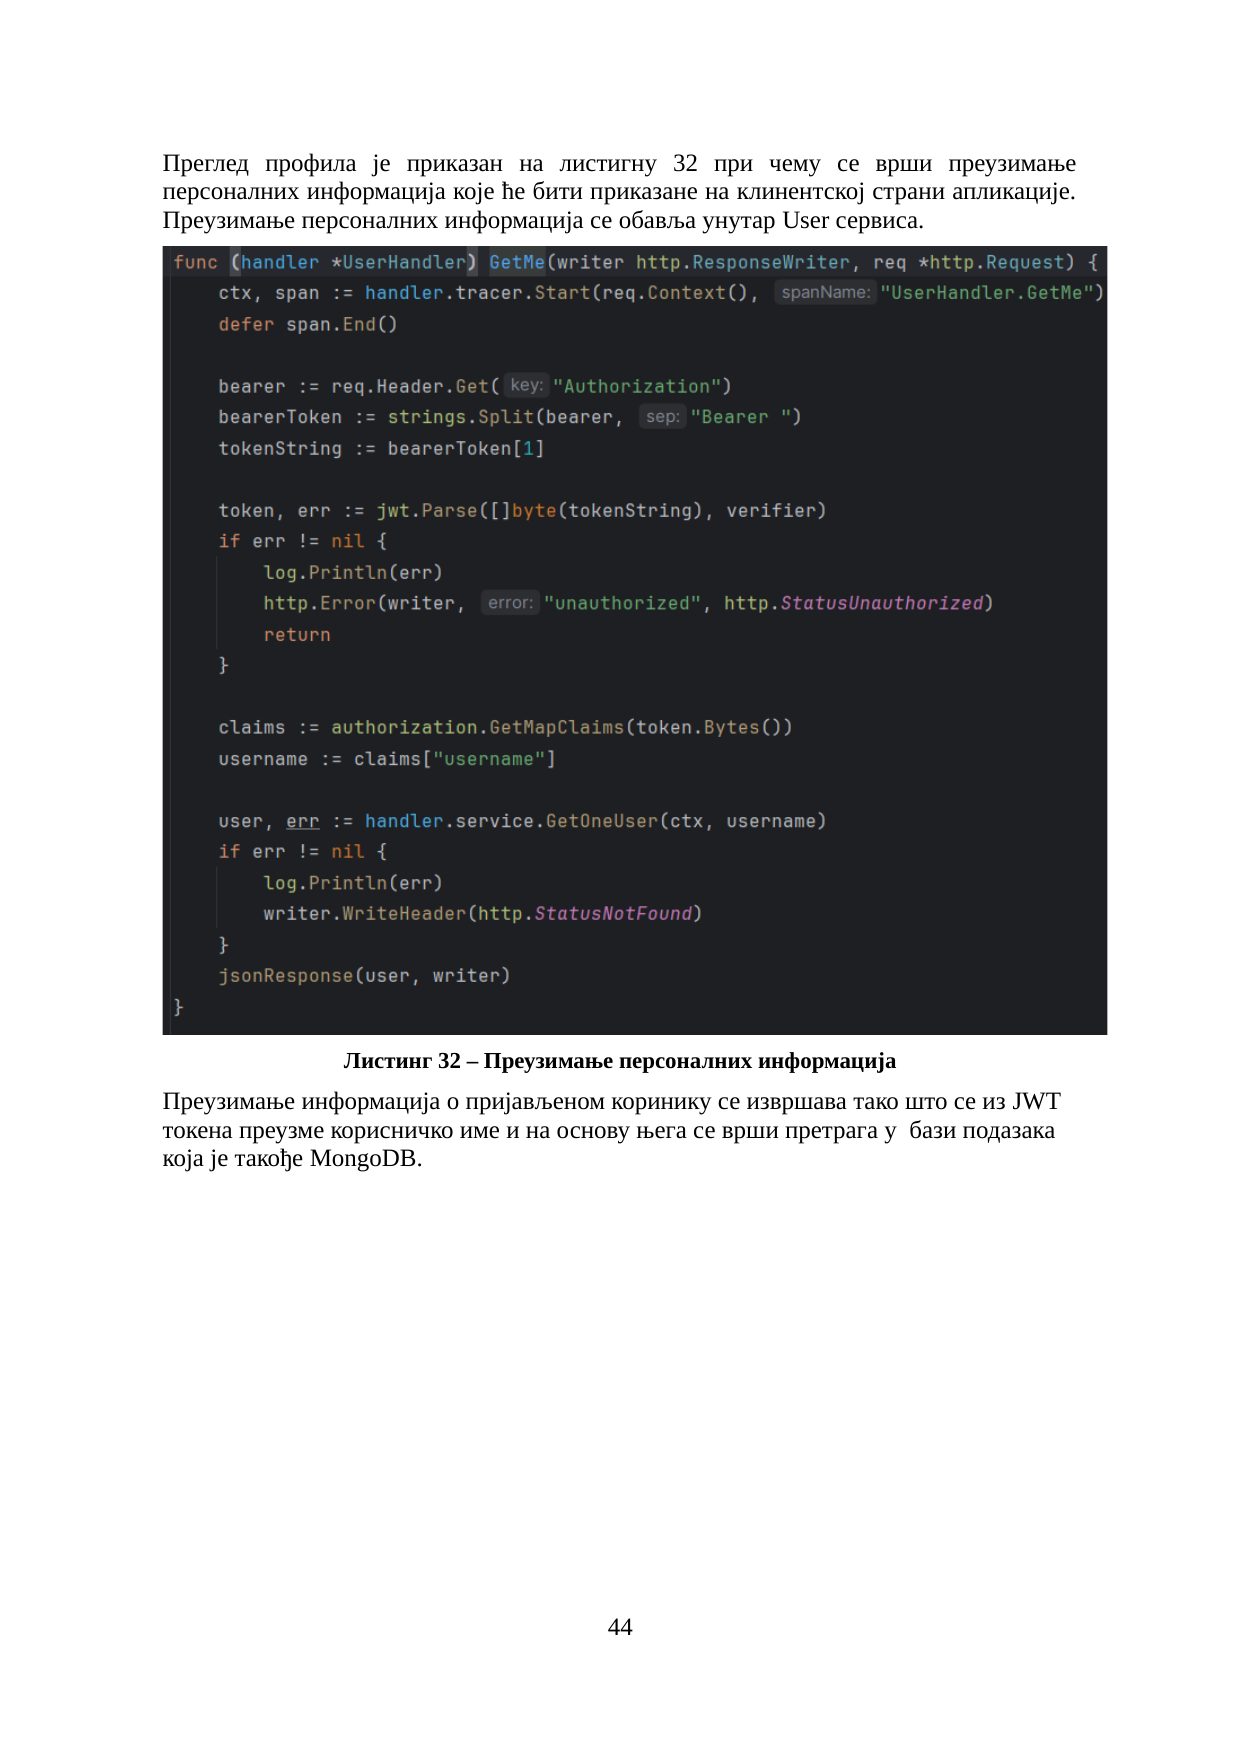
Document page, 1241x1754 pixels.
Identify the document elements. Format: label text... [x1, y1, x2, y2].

text Преузимање информација о пријављеном коринику се извршава тако што се из JWT токена преузме корисничко име и на основу њега се врши претрага у бази подазака која је такође MongoDB. [162, 1086, 1078, 1172]
text Листинг 32 – Преузимање персоналних информација [162, 1047, 1078, 1073]
picture [162, 246, 1108, 1035]
text Преглед профила је приказан на листигну 32 при чему се врши преузимање персоналних информација које ће бити приказане на клинентској страни апликације. Преузимање персоналних информација се обавља унутар User сервиса. [162, 148, 1078, 234]
